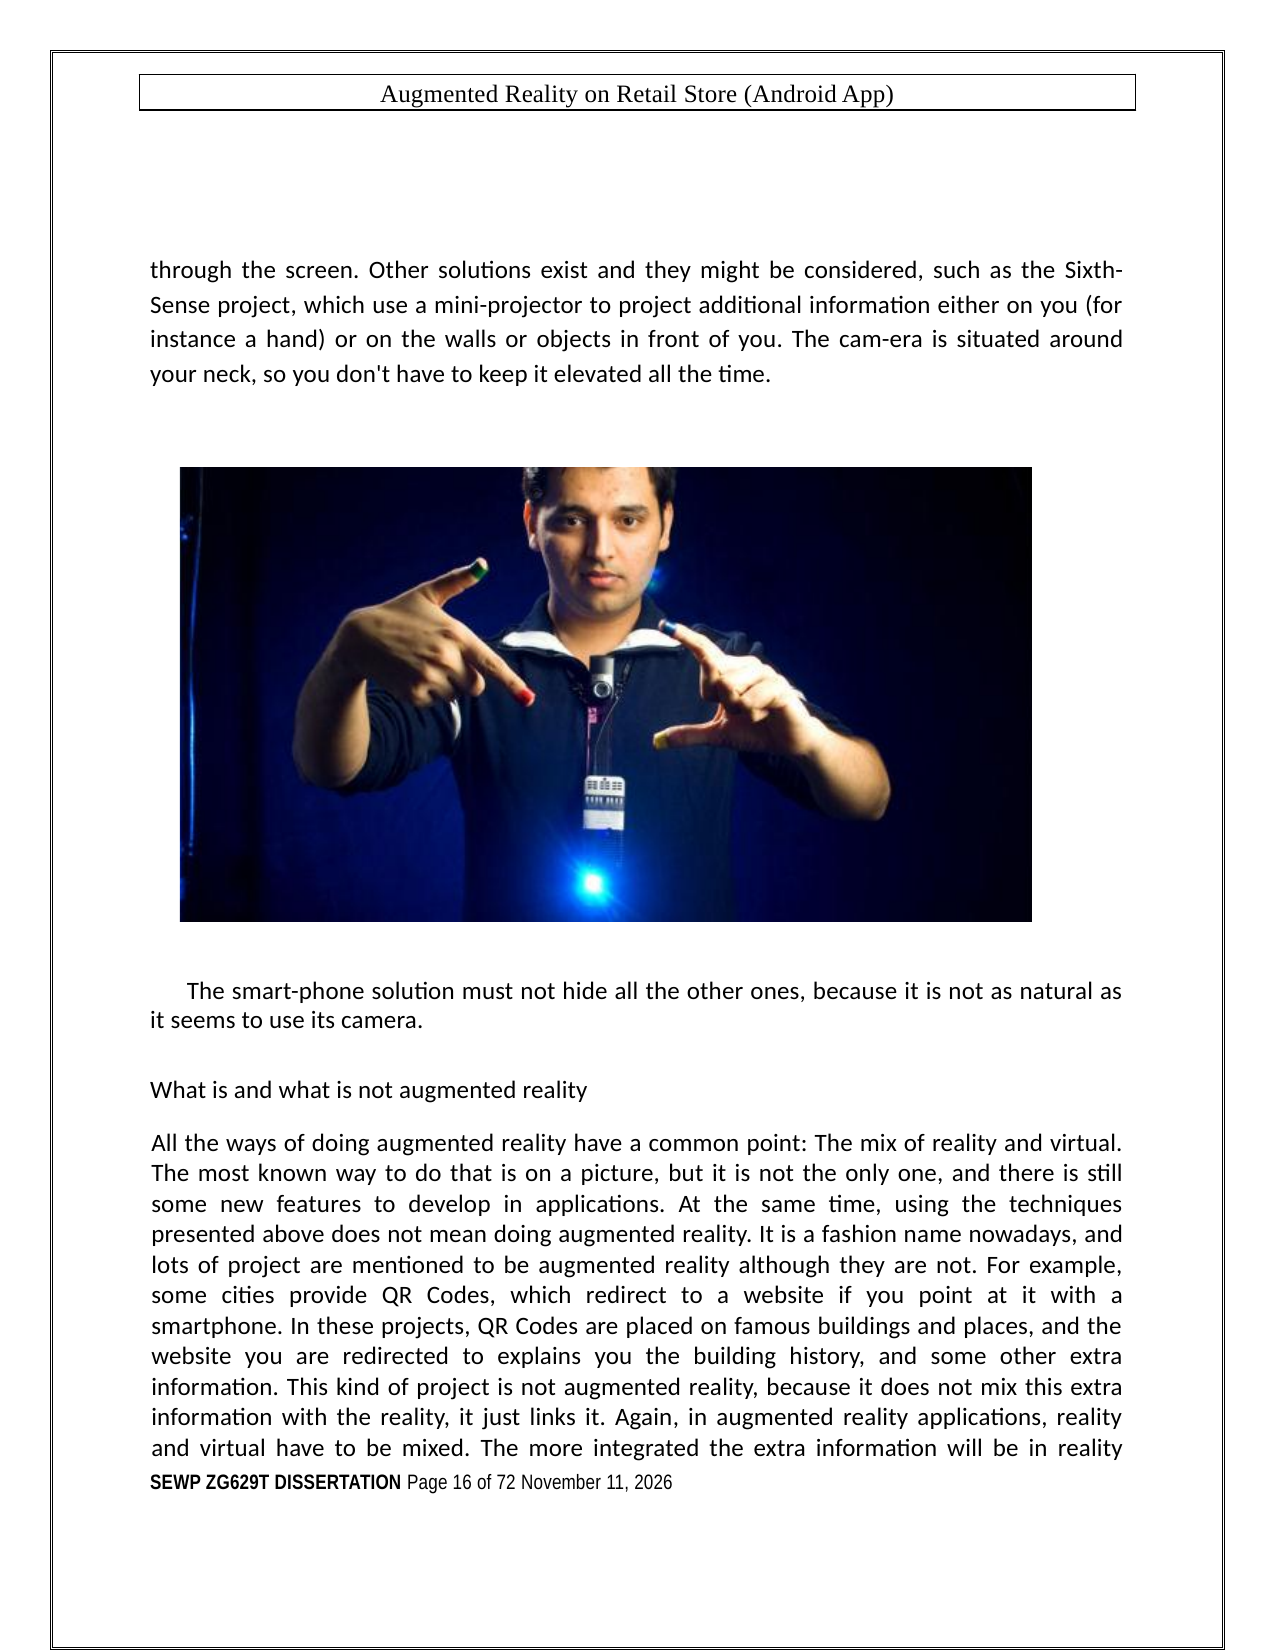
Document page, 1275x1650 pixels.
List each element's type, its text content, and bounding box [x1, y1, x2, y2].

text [150, 254, 1125, 388]
text The smart-phone solution must not hide all the other ones, because it is not as natural as it seems to use its camera. [150, 976, 1125, 1034]
text What is and what is not augmented reality [150, 1074, 1125, 1104]
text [151, 1127, 1125, 1462]
picture [179, 467, 1033, 922]
